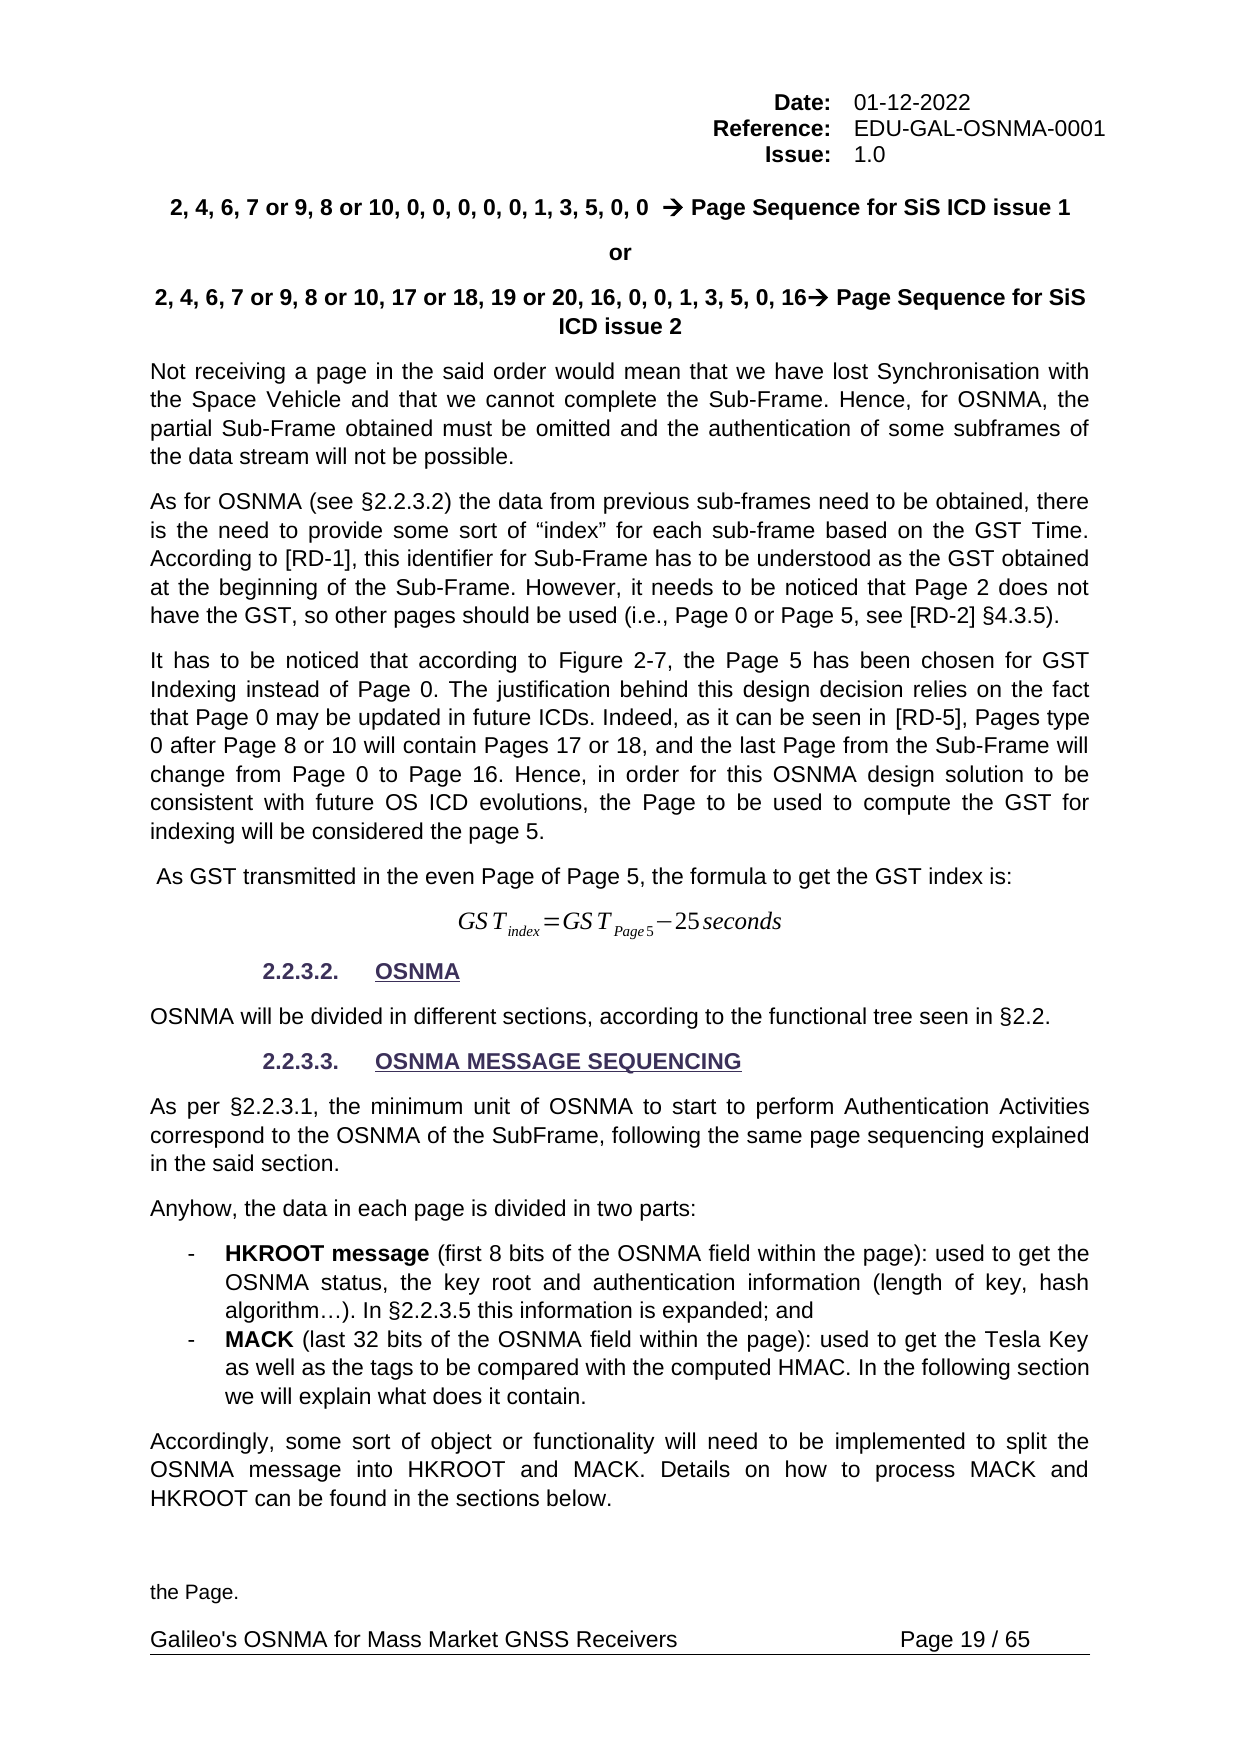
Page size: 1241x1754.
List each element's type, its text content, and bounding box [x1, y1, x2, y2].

text Accordingly, some sort of object or functionality will need to be implemented to split the OSNMA message into HKROOT and MACK. Details on how to process MACK and HKROOT can be found in the sections below. [150, 1428, 1090, 1511]
text As GST transmitted in the even Page of Page 5, the formula to get the GST index is: [150, 863, 1090, 889]
text Not receiving a page in the said order would mean that we have lost Synchronisation with the Space Vehicle and that we cannot complete the Sub-Frame. Hence, for OSNMA, the partial Sub-Frame obtained must be omitted and the authentication of some subframes of the data stream will not be possible. [150, 358, 1090, 469]
text 2, 4, 6, 7 or 9, 8 or 10, 17 or 18, 19 or 20, 16, 0, 0, 1, 3, 5, 0, 16 Page Sequence for SiS ICD issue 2 [150, 284, 1090, 339]
text OSNMA will be divided in different sections, according to the functional tree seen in §2.2. [150, 1003, 1090, 1029]
subtitle OSNMA [262, 958, 1090, 984]
text or [150, 239, 1090, 266]
text Anyhow, the data in each page is divided in two parts: [150, 1195, 1090, 1222]
list MACK (last 32 bits of the OSNMA field within the page): used to get the Tesla Key as well as the tags to be compared with the computed HMAC. In the following section we will explain what does it contain. [187, 1326, 1090, 1409]
list HKROOT message (first 8 bits of the OSNMA field within the page): used to get the OSNMA status, the key root and authentication information (length of key, hash algorithm…). In §2.2.3.5 this information is expanded; and [187, 1240, 1090, 1324]
text As per §2.2.3.1, the minimum unit of OSNMA to start to perform Authentication Activities correspond to the OSNMA of the SubFrame, following the same page sequencing explained in the said section. [150, 1093, 1090, 1177]
subtitle OSNMA Message Sequencing [262, 1048, 1090, 1074]
text As for OSNMA (see §2.2.3.2) the data from previous sub-frames need to be obtained, there is the need to provide some sort of “index” for each sub-frame based on the GST Time. According to [RD-1], this identifier for Sub-Frame has to be understood as the GST obtained at the beginning of the Sub-Frame. However, it needs to be noticed that Page 2 does not have the GST, so other pages should be used (i.e., Page 0 or Page 5, see [RD-2] §4.3.5). [150, 488, 1090, 628]
text 2, 4, 6, 7 or 9, 8 or 10, 0, 0, 0, 0, 0, 1, 3, 5, 0, 0 Page Sequence for SiS ICD issue 1 [150, 194, 1090, 220]
